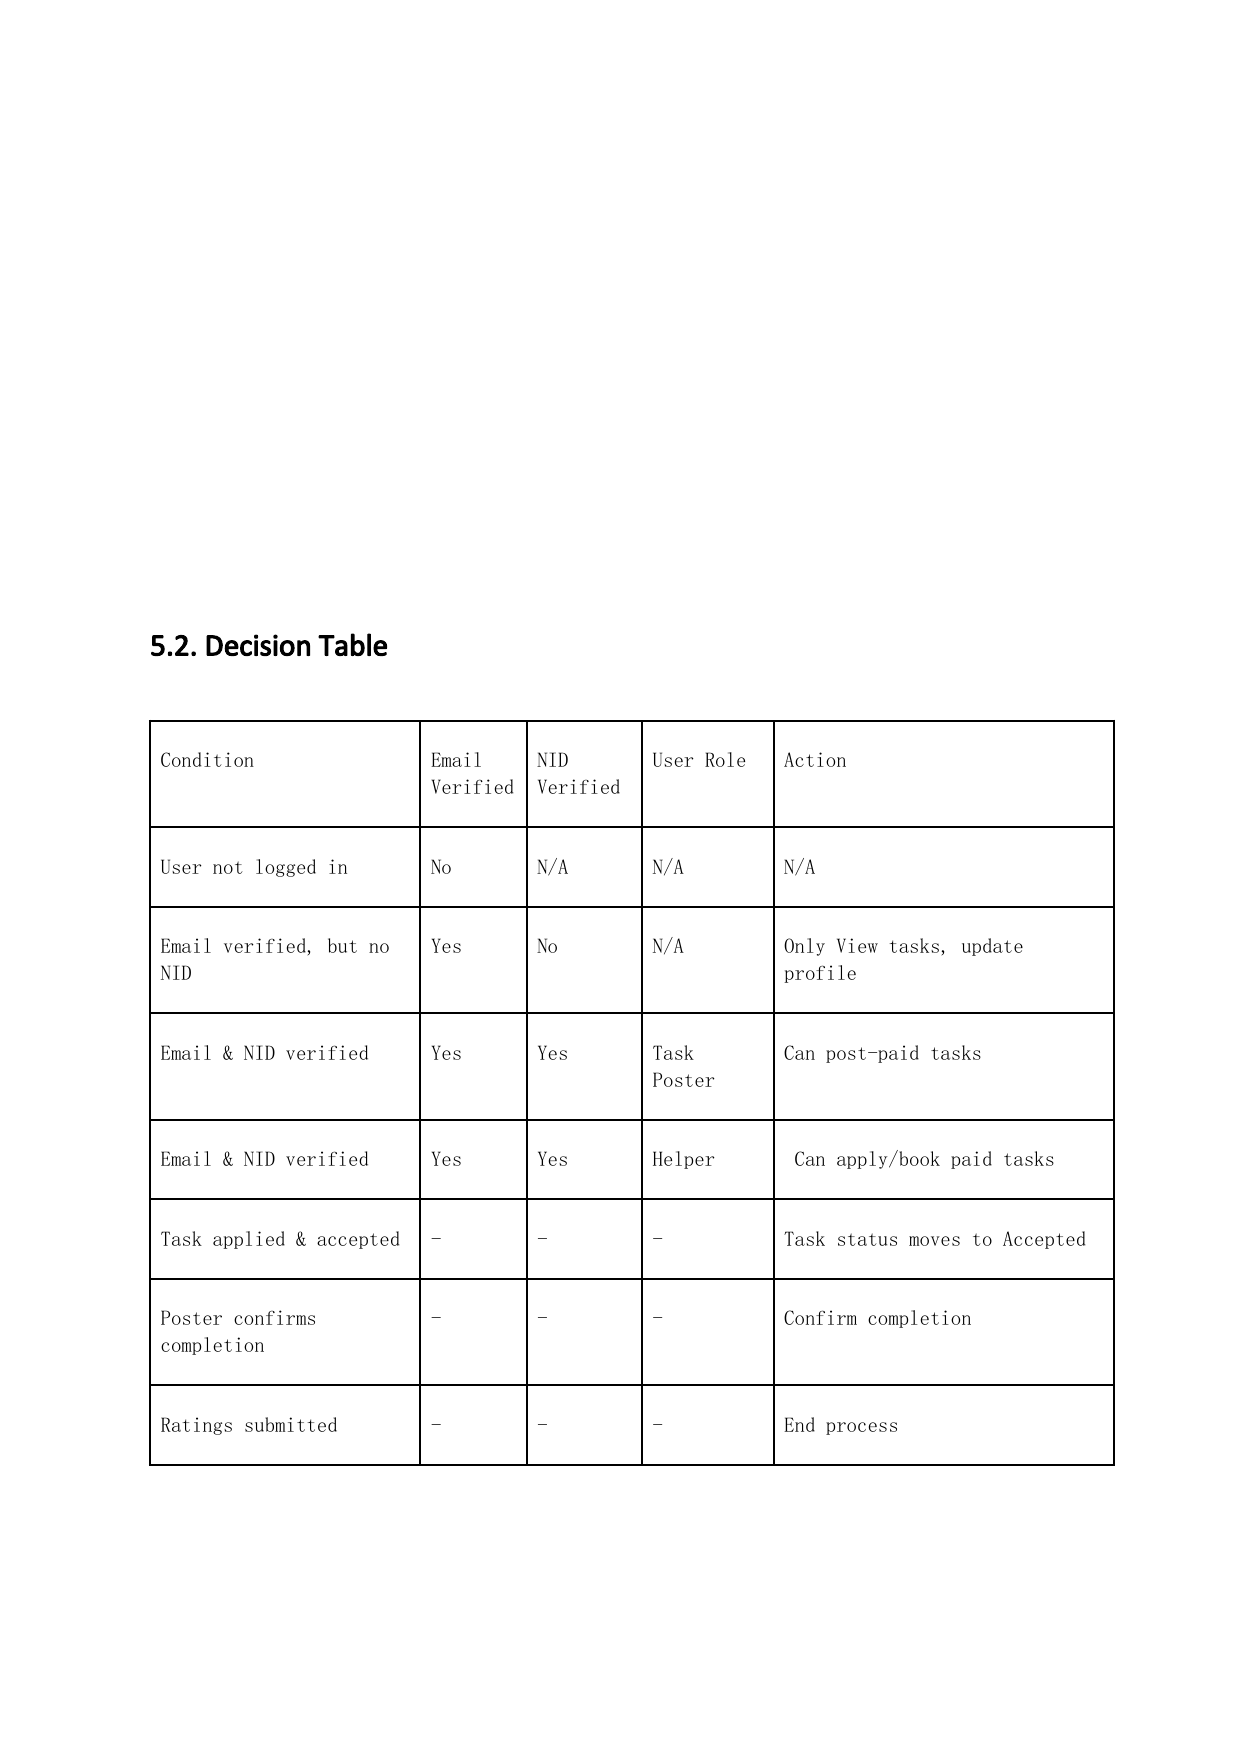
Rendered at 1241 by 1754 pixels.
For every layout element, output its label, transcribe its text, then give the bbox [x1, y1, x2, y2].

table_cell Email verified, but no NID [151, 908, 419, 1012]
table_cell Only View tasks, update profile [775, 908, 1113, 1012]
table_cell N/A [643, 828, 773, 906]
subtitle 5.2. Decision Table [150, 625, 1090, 663]
table_cell - [643, 1200, 773, 1278]
table_cell N/A [643, 908, 773, 1012]
table_cell - [643, 1386, 773, 1464]
table_cell N/A [775, 828, 1113, 906]
table_cell Can post-paid tasks [775, 1014, 1113, 1119]
table_cell - [421, 1280, 526, 1384]
table_cell User not logged in [151, 828, 419, 906]
table_cell Task status moves to Accepted [775, 1200, 1113, 1278]
table_cell Yes [421, 1121, 526, 1198]
table_cell - [528, 1280, 641, 1384]
table_cell Yes [421, 908, 526, 1012]
table_cell - [421, 1386, 526, 1464]
table_header User Role [643, 722, 773, 826]
table_cell N/A [528, 828, 641, 906]
table_cell Yes [528, 1014, 641, 1119]
table_cell Email & NID verified [151, 1014, 419, 1119]
table_cell Email & NID verified [151, 1121, 419, 1198]
table_cell Task applied & accepted [151, 1200, 419, 1278]
table_cell Can apply/book paid tasks [775, 1121, 1113, 1198]
table_cell Confirm completion [775, 1280, 1113, 1384]
table_cell Ratings submitted [151, 1386, 419, 1464]
table_cell Task Poster [643, 1014, 773, 1119]
table_cell - [421, 1200, 526, 1278]
table_cell Helper [643, 1121, 773, 1198]
table_cell End process [775, 1386, 1113, 1464]
table_cell No [528, 908, 641, 1012]
table_header Email Verified [421, 722, 526, 826]
table_header Condition [151, 722, 419, 826]
table_header NID Verified [528, 722, 641, 826]
table_cell Poster confirms completion [151, 1280, 419, 1384]
table_cell - [528, 1386, 641, 1464]
table_header Action [775, 722, 1113, 826]
table_cell - [643, 1280, 773, 1384]
table_cell Yes [528, 1121, 641, 1198]
table_cell No [421, 828, 526, 906]
table_cell - [528, 1200, 641, 1278]
table_cell Yes [421, 1014, 526, 1119]
